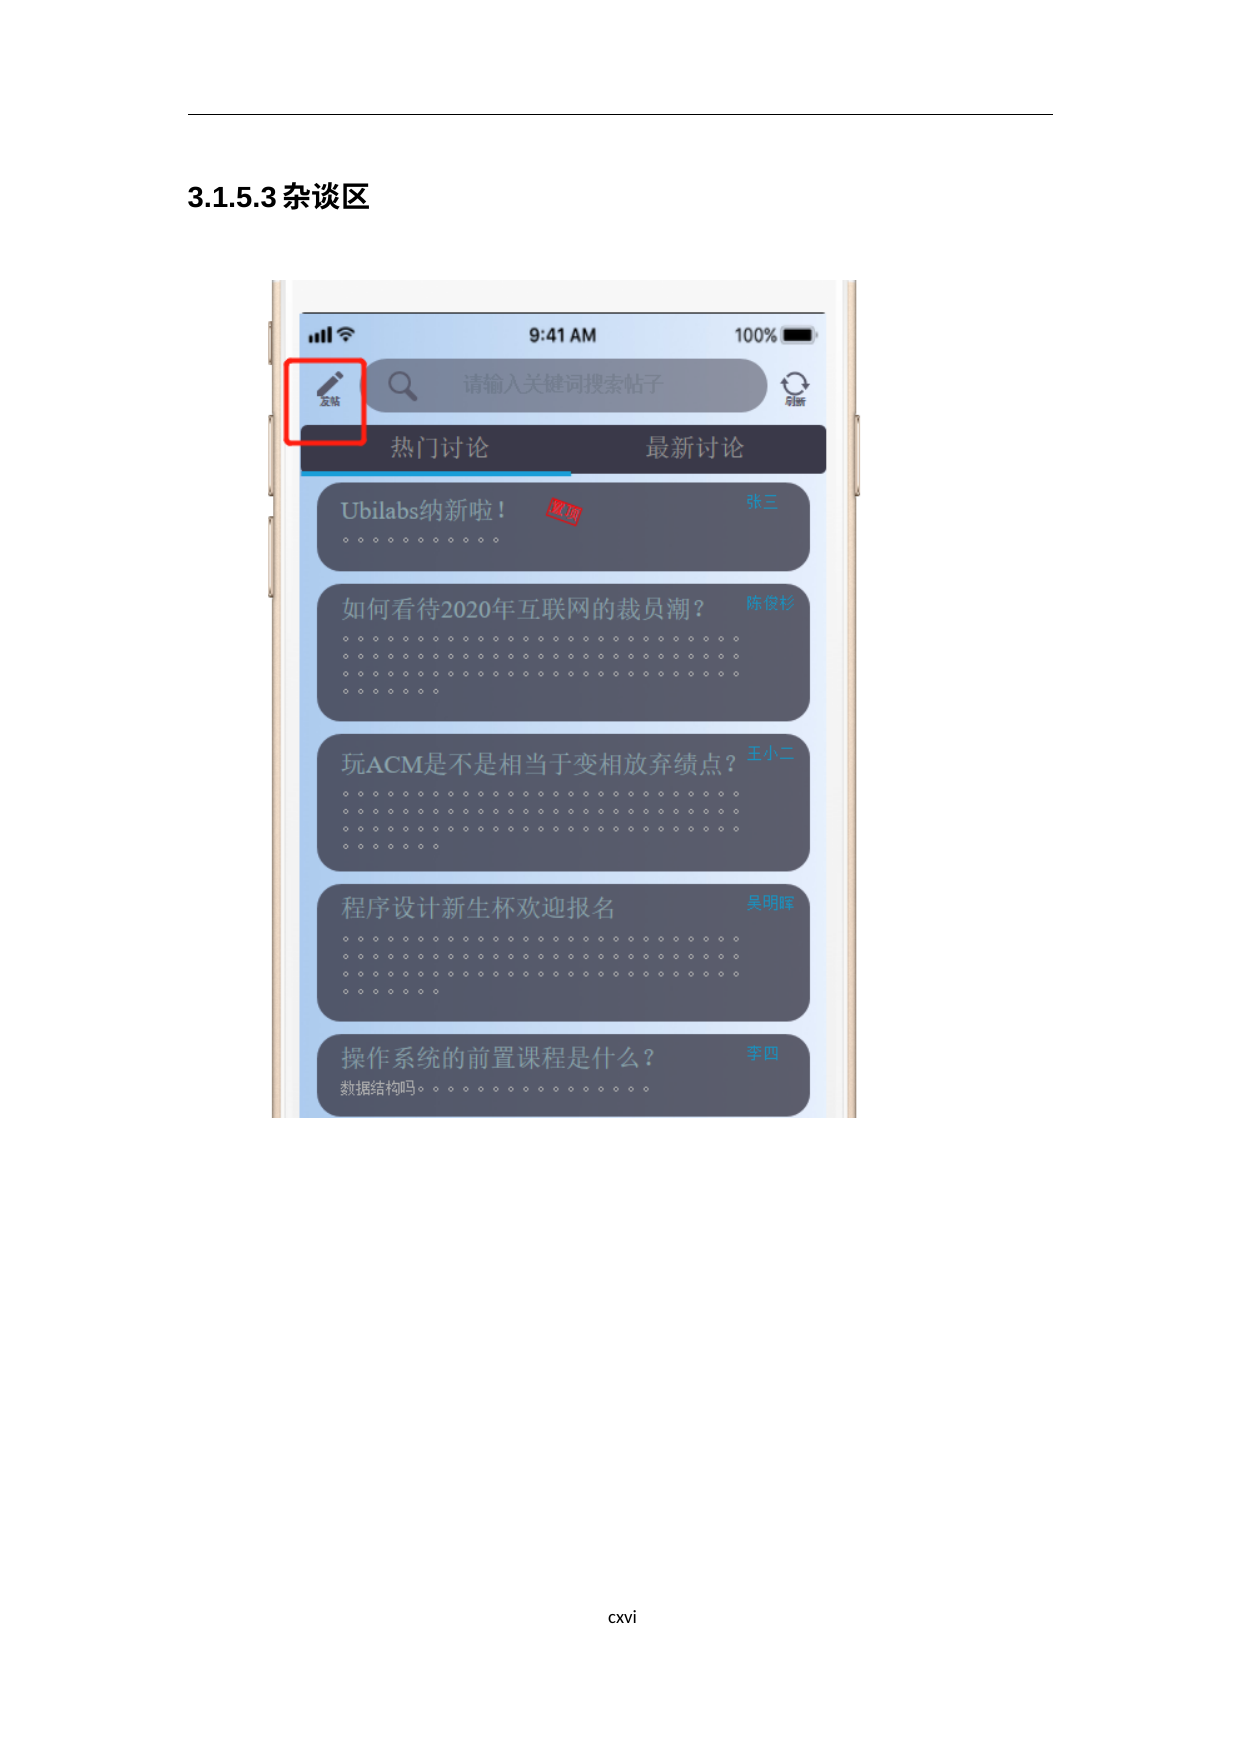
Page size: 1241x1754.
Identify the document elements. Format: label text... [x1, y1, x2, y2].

picture [187, 280, 969, 1118]
subtitle 3.1.5.3杂谈区 [187, 162, 1053, 227]
